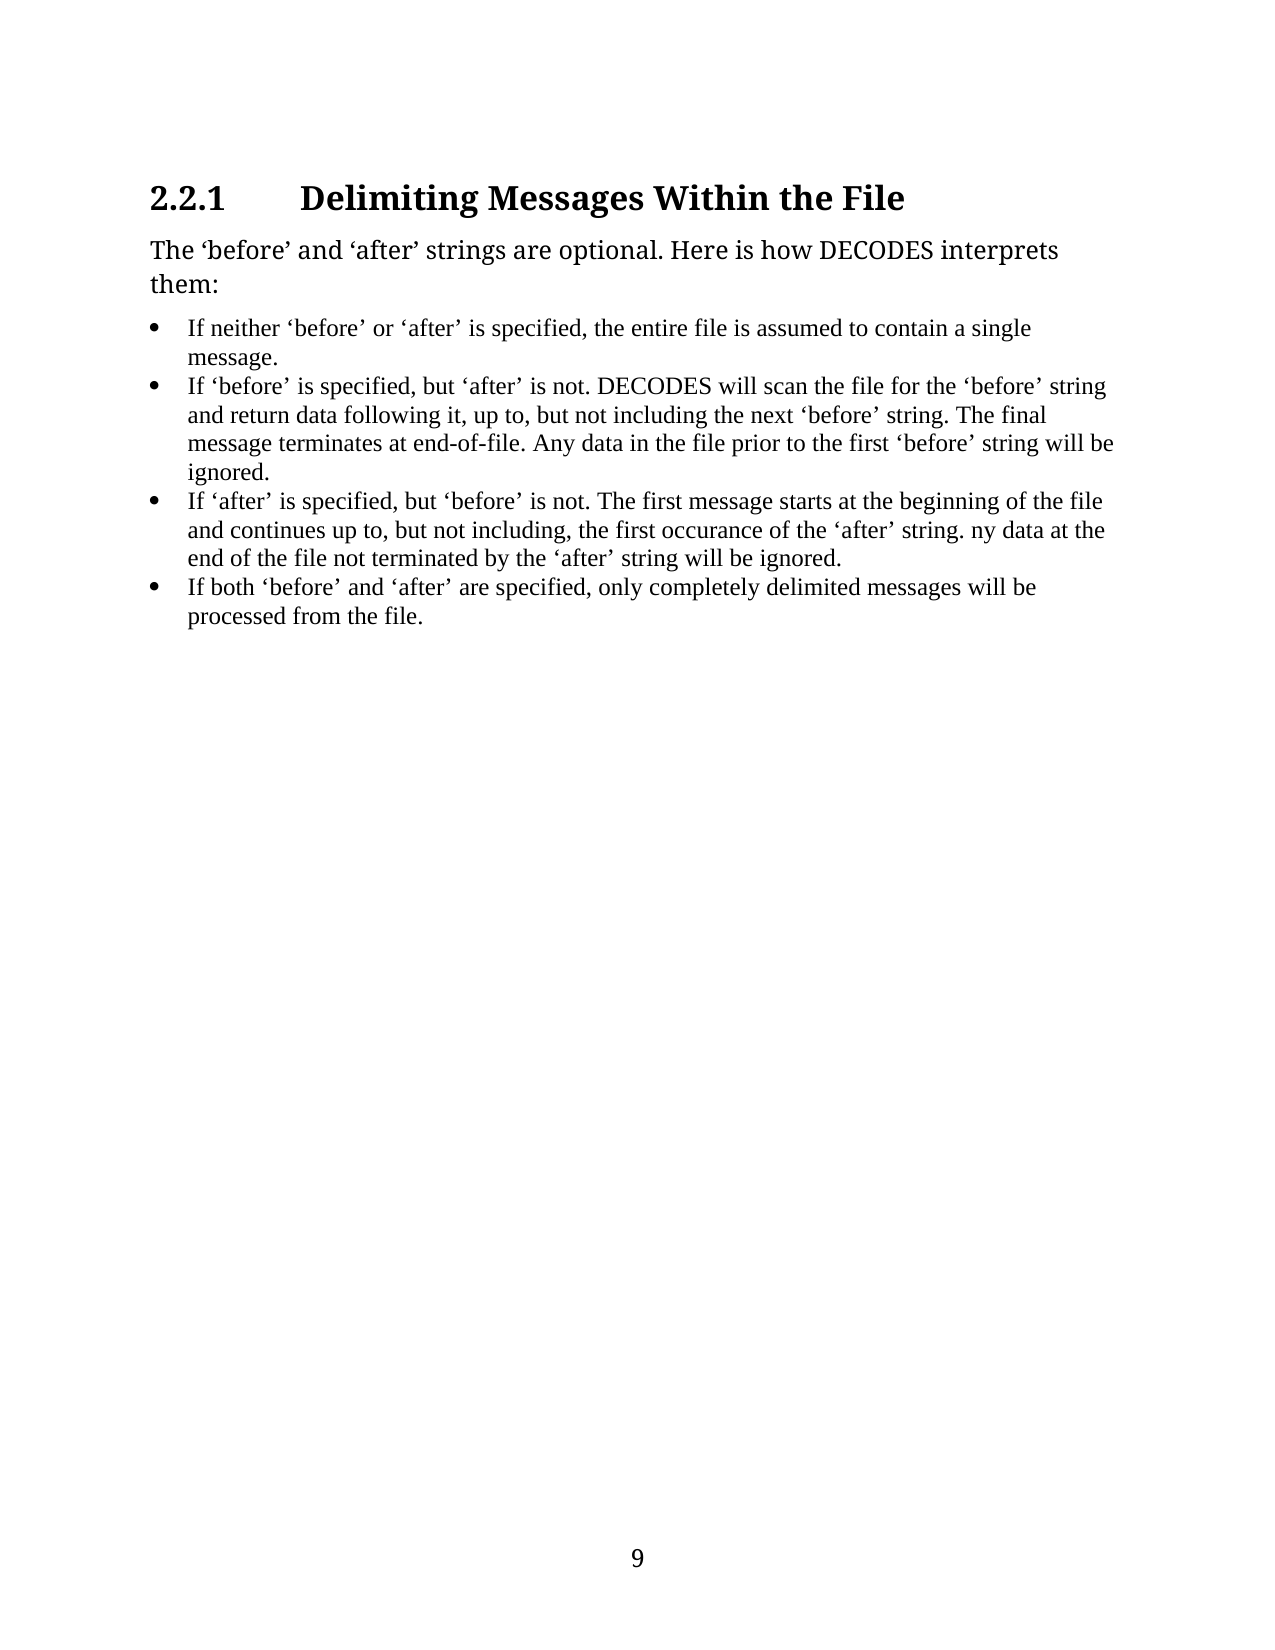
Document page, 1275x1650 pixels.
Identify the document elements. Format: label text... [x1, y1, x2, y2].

list If ‘before’ is specified, but ‘after’ is not. DECODES will scan the file for the ‘before’ string and return data following it, up to, but not including the next ‘before’ string. The final message terminates at end-of-file. Any data in the file prior to the first ‘before’ string will be ignored. [150, 371, 1125, 486]
list If ‘after’ is specified, but ‘before’ is not. The first message starts at the beginning of the file and continues up to, but not including, the first occurance of the ‘after’ string. ny data at the end of the file not terminated by the ‘after’ string will be ignored. [150, 486, 1125, 572]
text The ‘before’ and ‘after’ strings are optional. Here is how DECODES interprets them: [150, 233, 1125, 301]
list If both ‘before’ and ‘after’ are specified, only completely delimited messages will be processed from the file. [150, 572, 1125, 630]
subtitle Delimiting Messages Within the File [150, 175, 1125, 220]
list If neither ‘before’ or ‘after’ is specified, the entire file is assumed to contain a single message. [150, 313, 1125, 371]
